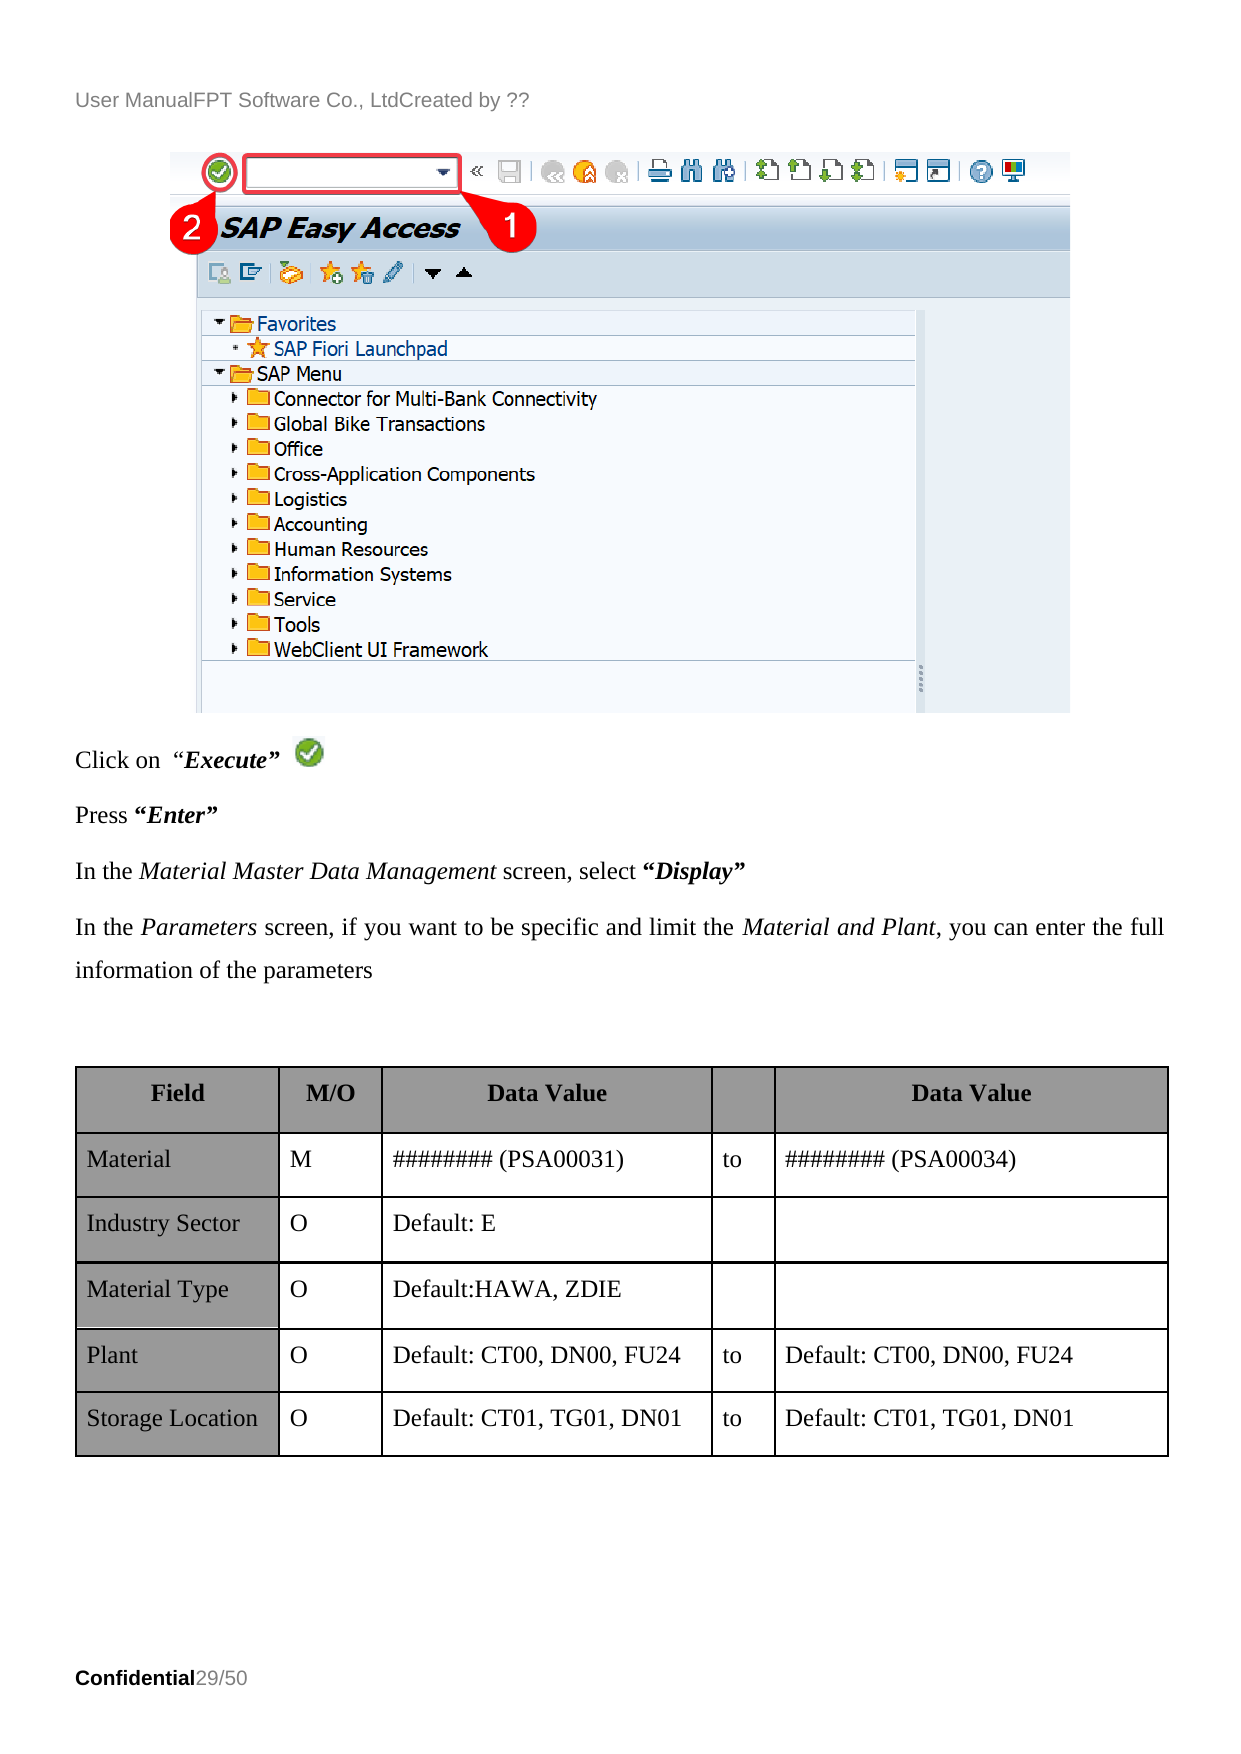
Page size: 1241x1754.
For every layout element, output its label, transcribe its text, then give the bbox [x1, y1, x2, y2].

text In the Material Master Data Management screen, select “Display” [75, 856, 1165, 885]
text Click on “Execute” [75, 737, 1165, 773]
picture [170, 150, 1071, 713]
text In the Parameters screen, if you want to be specific and limit the Material and Plant, you can enter the full information of the parameters [75, 912, 1165, 983]
text Press “Enter” [75, 800, 1165, 829]
picture [292, 736, 325, 768]
